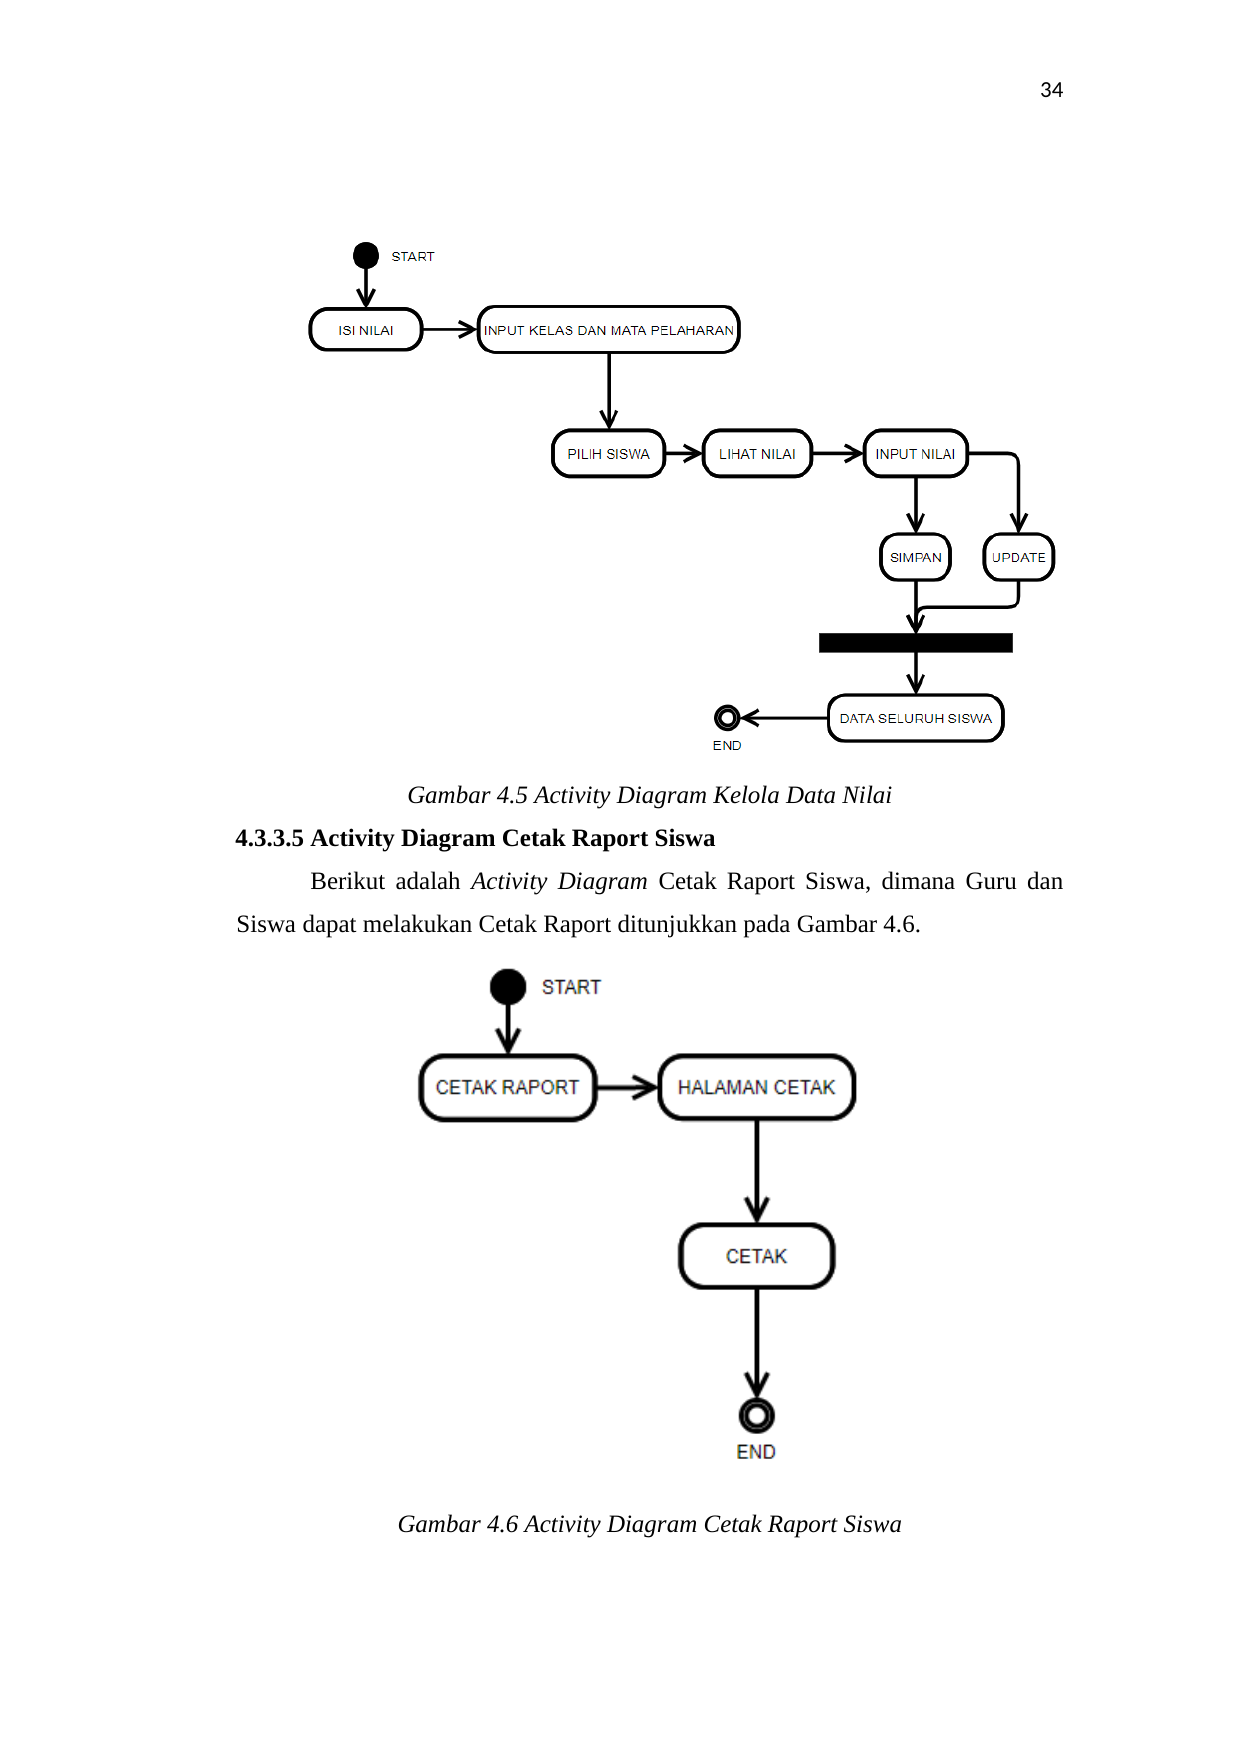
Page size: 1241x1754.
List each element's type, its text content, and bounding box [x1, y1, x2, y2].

text Berikut adalah Activity Diagram Cetak Raport Siswa, dimana Guru dan Siswa dapat melakukan Cetak Raport ditunjukkan pada Gambar 4.6. [236, 866, 1063, 938]
picture [236, 236, 1064, 766]
picture [384, 952, 915, 1495]
text Gambar 4.6 Activity Diagram Cetak Raport Siswa [236, 1509, 1063, 1538]
text Gambar 4.5 Activity Diagram Kelola Data Nilai [236, 780, 1063, 808]
list Activity Diagram Cetak Raport Siswa [235, 823, 1063, 852]
